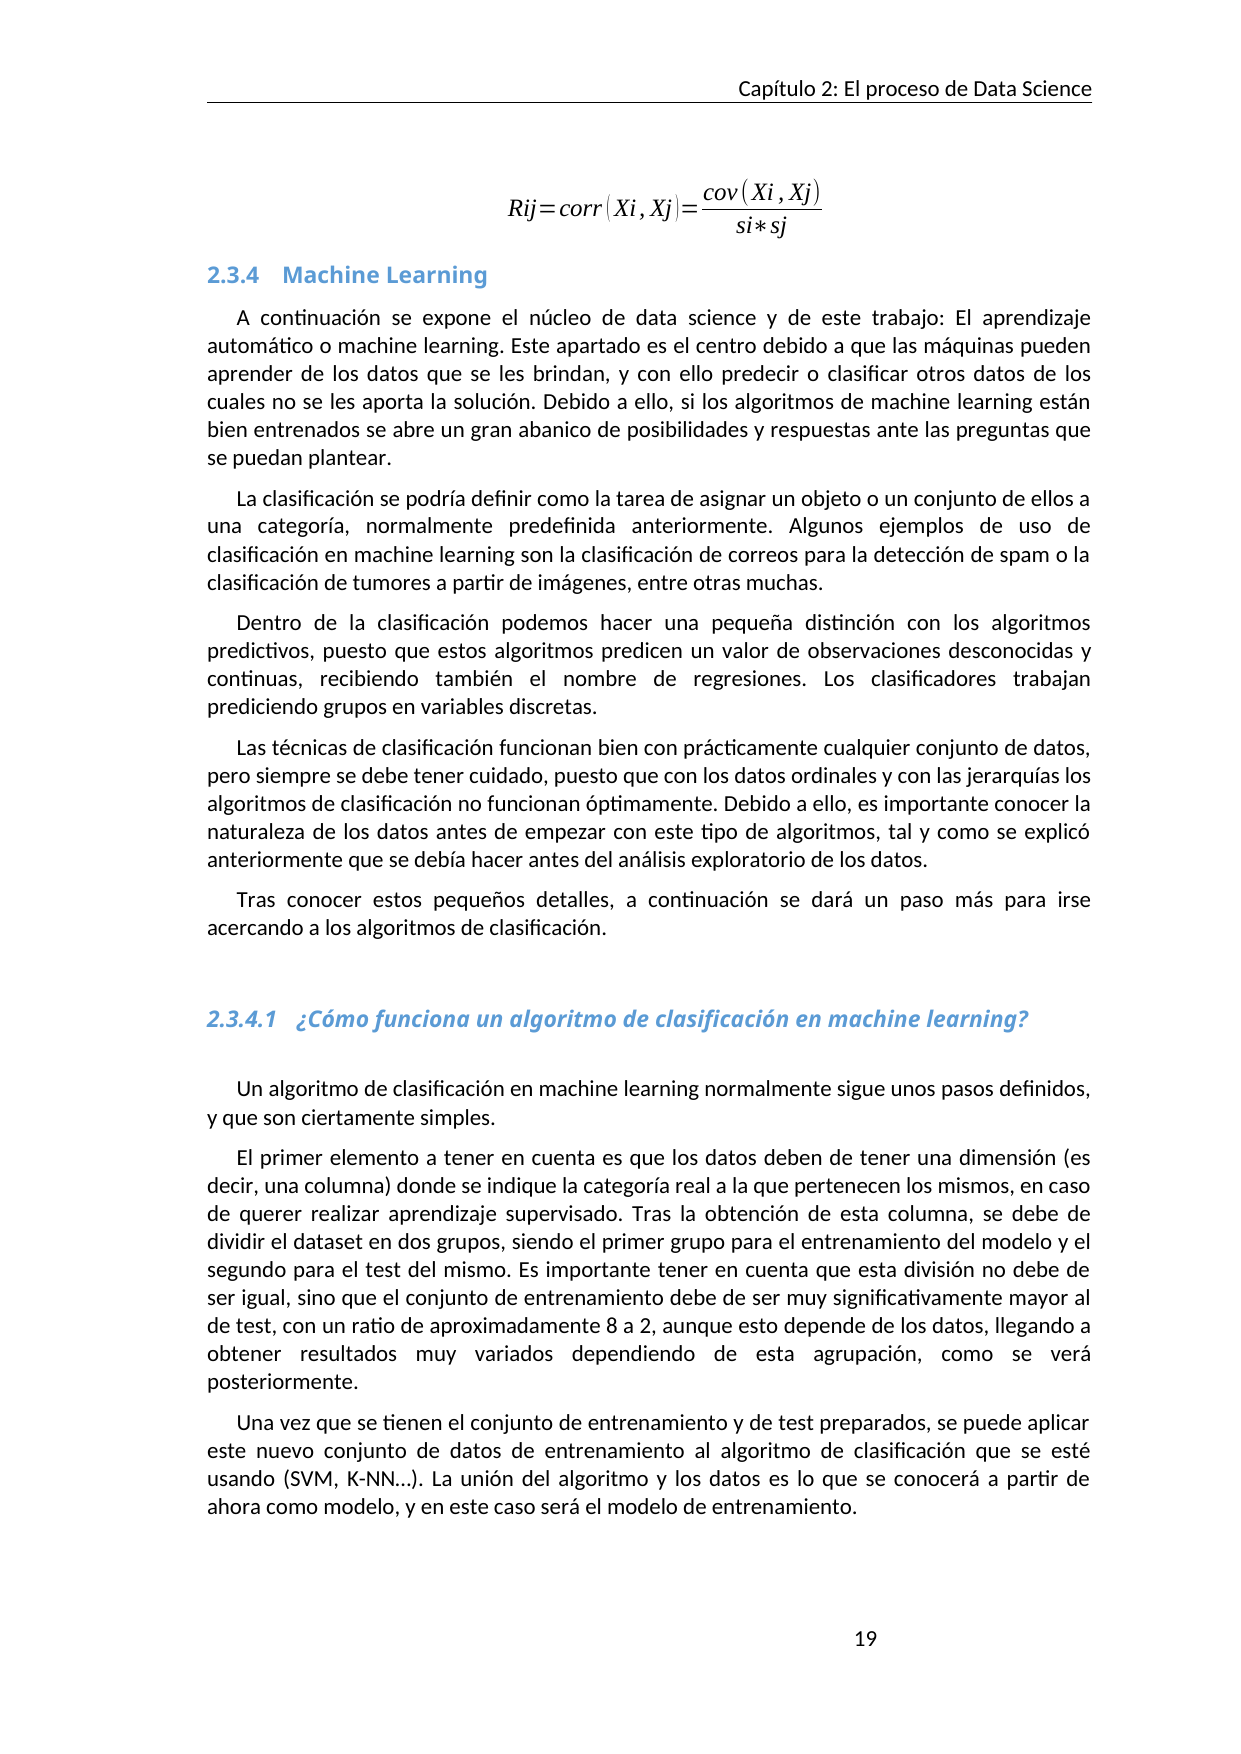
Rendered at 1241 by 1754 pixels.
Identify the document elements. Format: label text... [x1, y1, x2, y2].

subtitle ¿Cómo funciona un algoritmo de clasificación en machine learning? [207, 1003, 1092, 1034]
text Una vez que se tienen el conjunto de entrenamiento y de test preparados, se puede aplicar este nuevo conjunto de datos de entrenamiento al algoritmo de clasificación que se esté usando (SVM, K-NN…). La unión del algoritmo y los datos es lo que se conocerá a partir de ahora como modelo, y en este caso será el modelo de entrenamiento. [207, 1408, 1092, 1520]
text La clasificación se podría definir como la tarea de asignar un objeto o un conjunto de ellos a una categoría, normalmente predefinida anteriormente. Algunos ejemplos de uso de clasificación en machine learning son la clasificación de correos para la detección de spam o la clasificación de tumores a partir de imágenes, entre otras muchas. [207, 484, 1092, 596]
text Tras conocer estos pequeños detalles, a continuación se dará un paso más para irse acercando a los algoritmos de clasificación. [207, 885, 1092, 941]
text Las técnicas de clasificación funcionan bien con prácticamente cualquier conjunto de datos, pero siempre se debe tener cuidado, puesto que con los datos ordinales y con las jerarquías los algoritmos de clasificación no funcionan óptimamente. Debido a ello, es importante conocer la naturaleza de los datos antes de empezar con este tipo de algoritmos, tal y como se explicó anteriormente que se debía hacer antes del análisis exploratorio de los datos. [207, 733, 1092, 873]
text El primer elemento a tener en cuenta es que los datos deben de tener una dimensión (es decir, una columna) donde se indique la categoría real a la que pertenecen los mismos, en caso de querer realizar aprendizaje supervisado. Tras la obtención de esta columna, se debe de dividir el dataset en dos grupos, siendo el primer grupo para el entrenamiento del modelo y el segundo para el test del mismo. Es importante tener en cuenta que esta división no debe de ser igual, sino que el conjunto de entrenamiento debe de ser muy significativamente mayor al de test, con un ratio de aproximadamente 8 a 2, aunque esto depende de los datos, llegando a obtener resultados muy variados dependiendo de esta agrupación, como se verá posteriormente. [207, 1143, 1092, 1395]
text Un algoritmo de clasificación en machine learning normalmente sigue unos pasos definidos, y que son ciertamente simples. [207, 1074, 1092, 1131]
subtitle Machine Learning [207, 259, 1092, 291]
text Dentro de la clasificación podemos hacer una pequeña distinción con los algoritmos predictivos, puesto que estos algoritmos predicen un valor de observaciones desconocidas y continuas, recibiendo también el nombre de regresiones. Los clasificadores trabajan prediciendo grupos en variables discretas. [207, 608, 1092, 720]
text A continuación se expone el núcleo de data science y de este trabajo: El aprendizaje automático o machine learning. Este apartado es el centro debido a que las máquinas pueden aprender de los datos que se les brindan, y con ello predecir o clasificar otros datos de los cuales no se les aporta la solución. Debido a ello, si los algoritmos de machine learning están bien entrenados se abre un gran abanico de posibilidades y respuestas ante las preguntas que se puedan plantear. [207, 303, 1092, 471]
